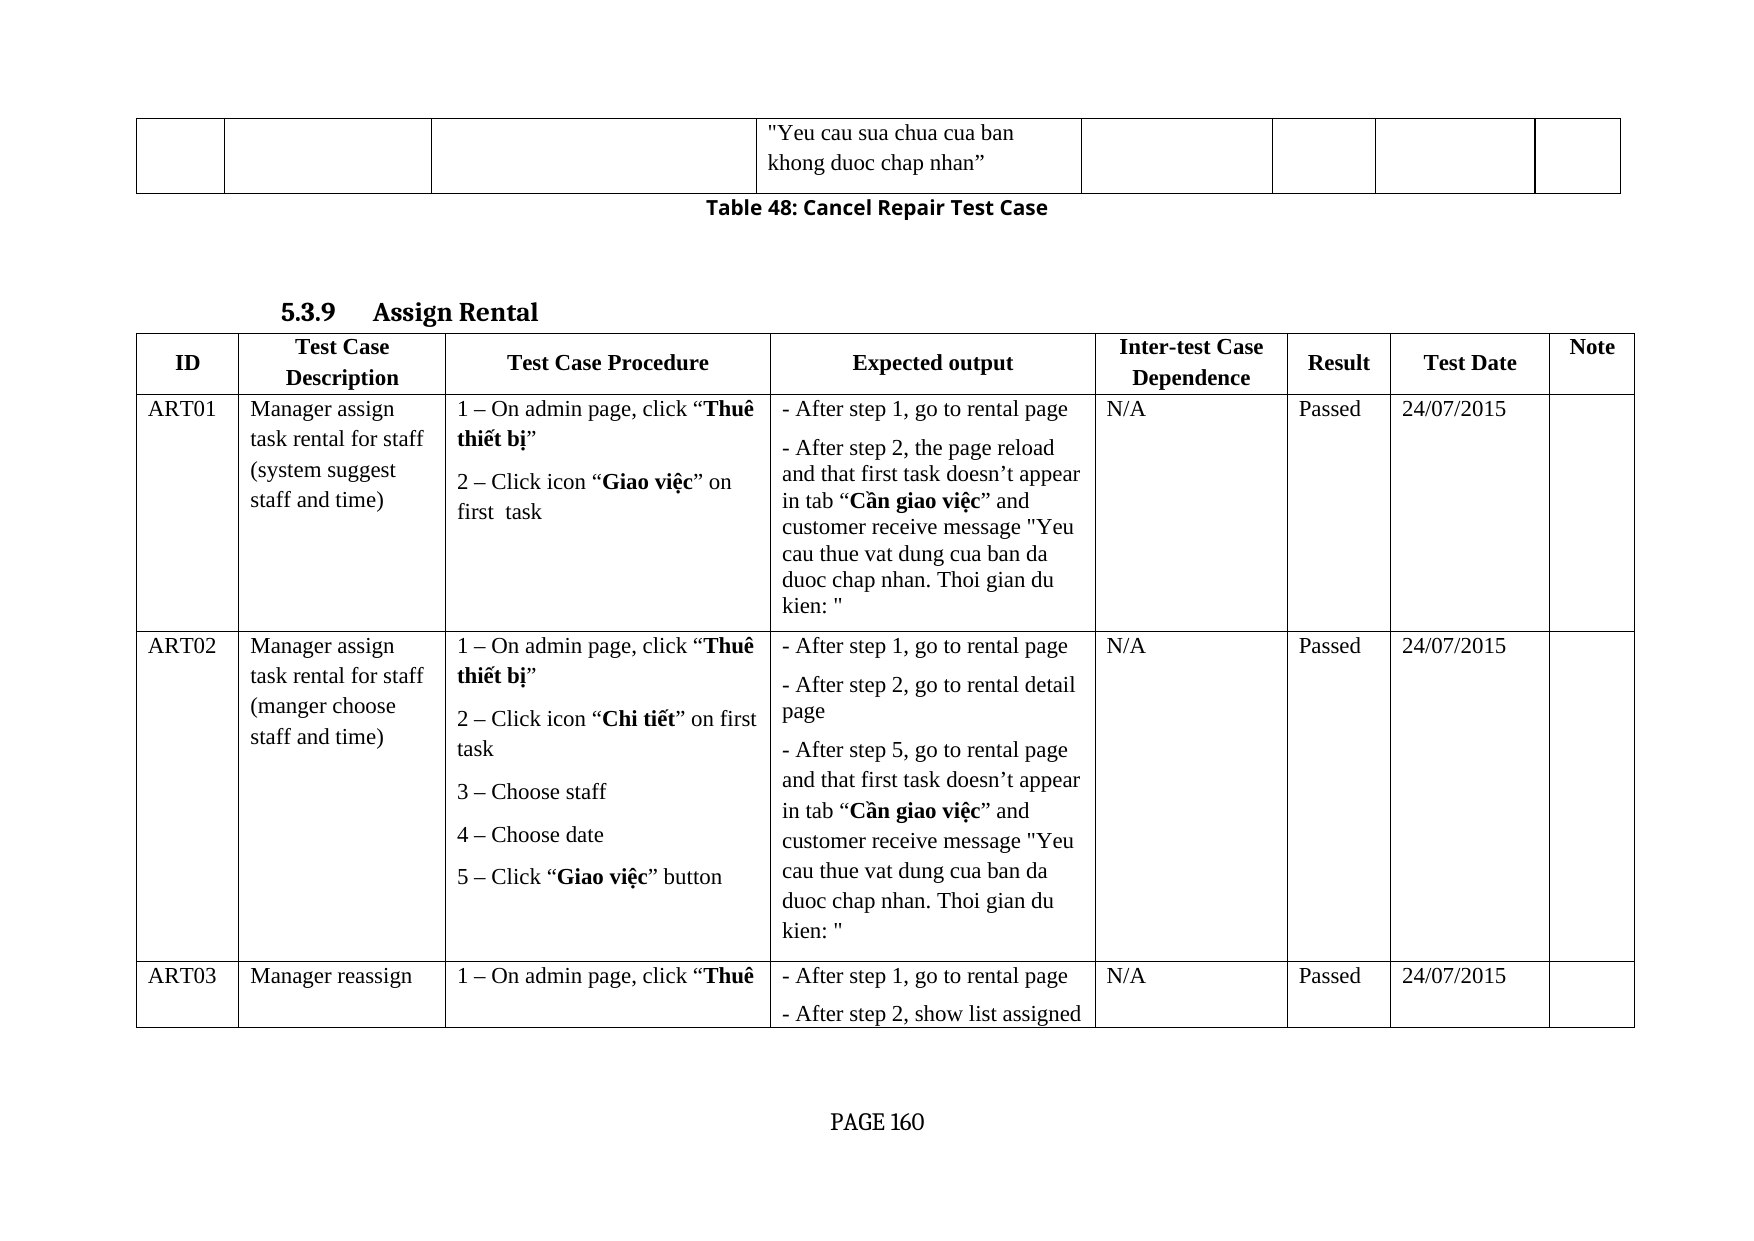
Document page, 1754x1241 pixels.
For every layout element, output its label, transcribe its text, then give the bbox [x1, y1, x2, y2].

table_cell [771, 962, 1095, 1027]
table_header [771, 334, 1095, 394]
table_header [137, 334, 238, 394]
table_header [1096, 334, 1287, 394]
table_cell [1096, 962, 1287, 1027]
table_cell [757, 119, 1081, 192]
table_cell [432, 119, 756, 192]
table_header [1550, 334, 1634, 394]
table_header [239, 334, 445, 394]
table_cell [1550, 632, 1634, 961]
subtitle Assign Rental [281, 297, 1606, 328]
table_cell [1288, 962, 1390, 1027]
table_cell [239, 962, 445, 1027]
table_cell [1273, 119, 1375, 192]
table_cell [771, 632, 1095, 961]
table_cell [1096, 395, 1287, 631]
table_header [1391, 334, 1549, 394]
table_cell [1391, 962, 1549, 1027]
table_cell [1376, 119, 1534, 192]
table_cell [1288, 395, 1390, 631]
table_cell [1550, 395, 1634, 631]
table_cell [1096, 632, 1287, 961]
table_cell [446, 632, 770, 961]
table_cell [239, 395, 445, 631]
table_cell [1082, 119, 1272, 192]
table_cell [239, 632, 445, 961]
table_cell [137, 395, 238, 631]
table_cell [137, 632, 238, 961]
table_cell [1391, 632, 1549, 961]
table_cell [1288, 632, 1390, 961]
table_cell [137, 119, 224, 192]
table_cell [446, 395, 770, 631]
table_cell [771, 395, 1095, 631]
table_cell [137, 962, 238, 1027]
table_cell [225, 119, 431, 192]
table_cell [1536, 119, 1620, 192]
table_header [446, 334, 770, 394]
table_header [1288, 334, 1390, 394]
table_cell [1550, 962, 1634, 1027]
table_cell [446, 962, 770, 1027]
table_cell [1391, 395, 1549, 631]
